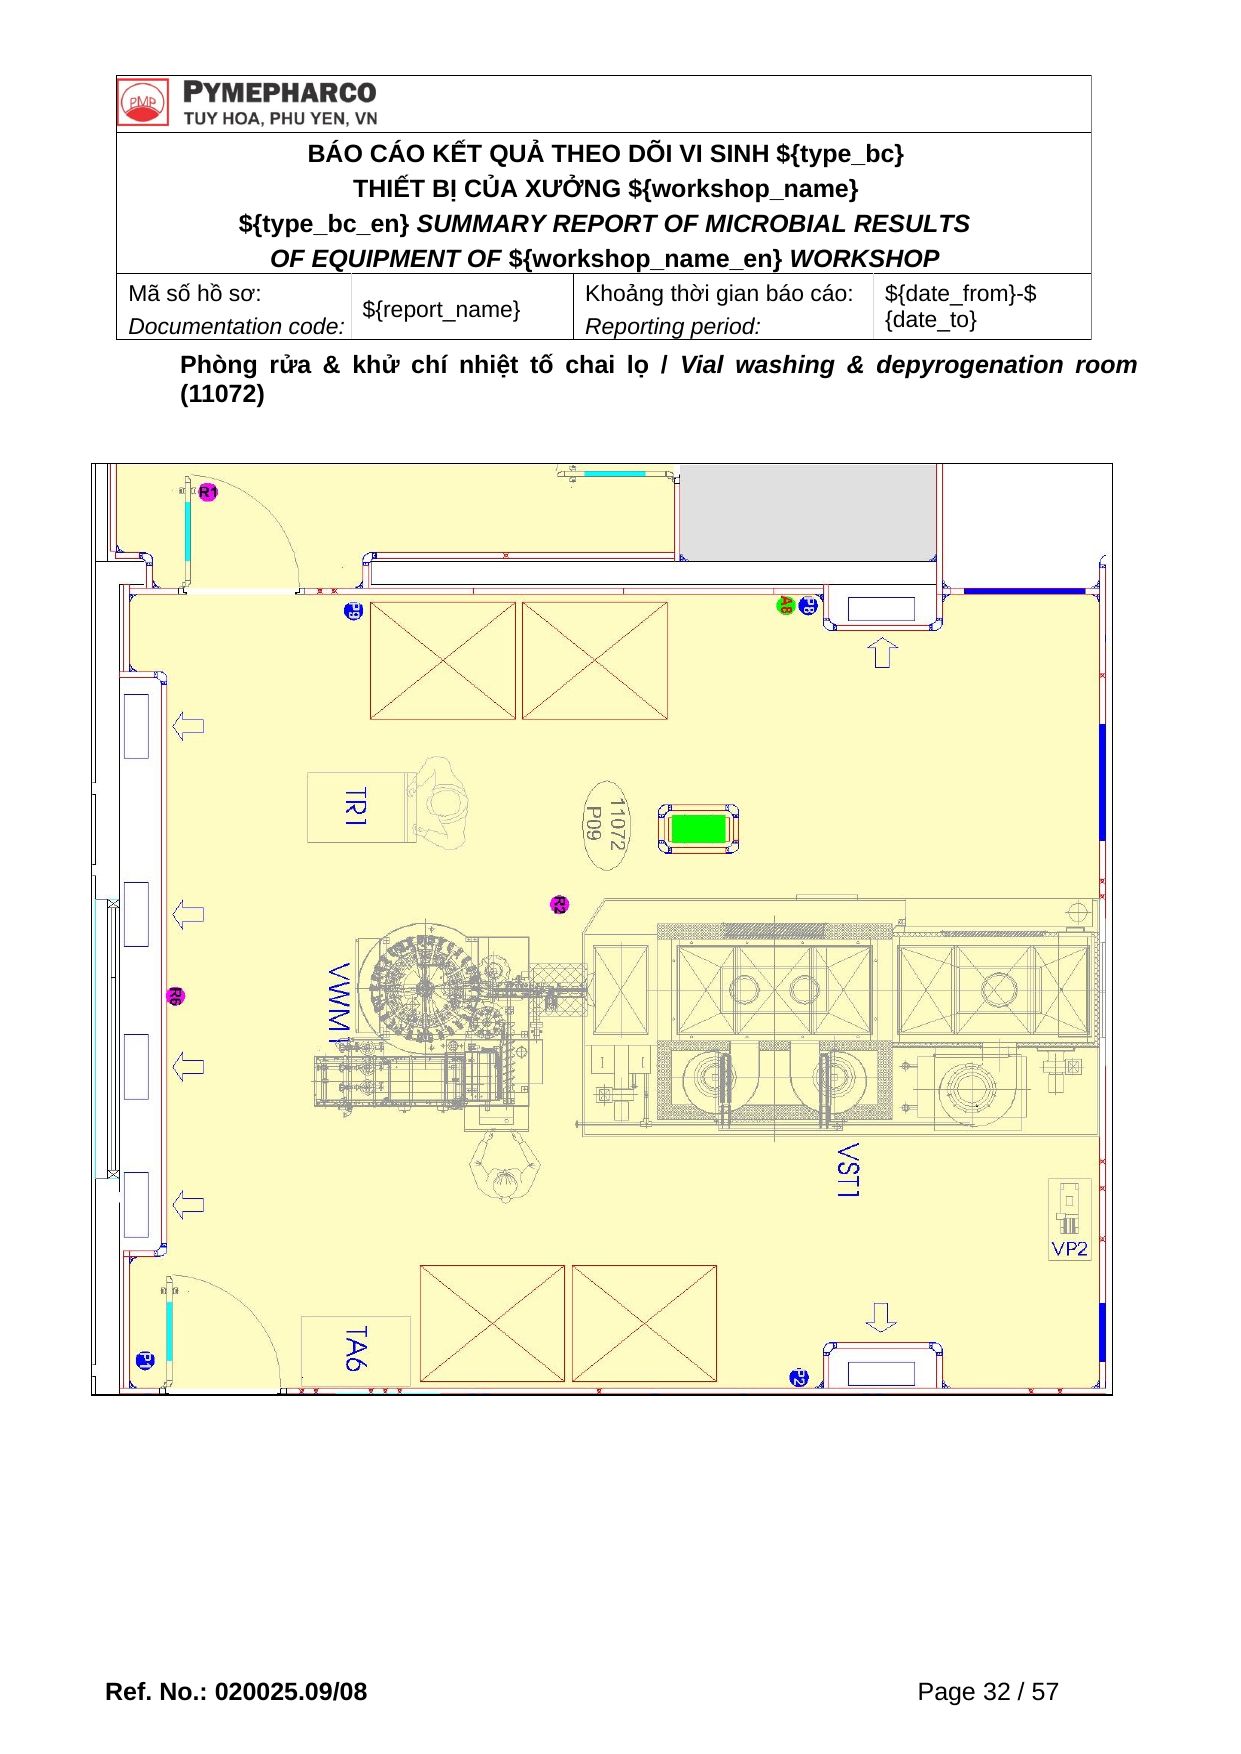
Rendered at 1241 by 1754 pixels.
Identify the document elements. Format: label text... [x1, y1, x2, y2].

picture [92, 464, 1112, 1394]
subtitle Phòng rửa & khử chí nhiệt tố chai lọ / Vial washing & depyrogenation room (11072) [180, 350, 1138, 407]
picture [117, 78, 377, 127]
